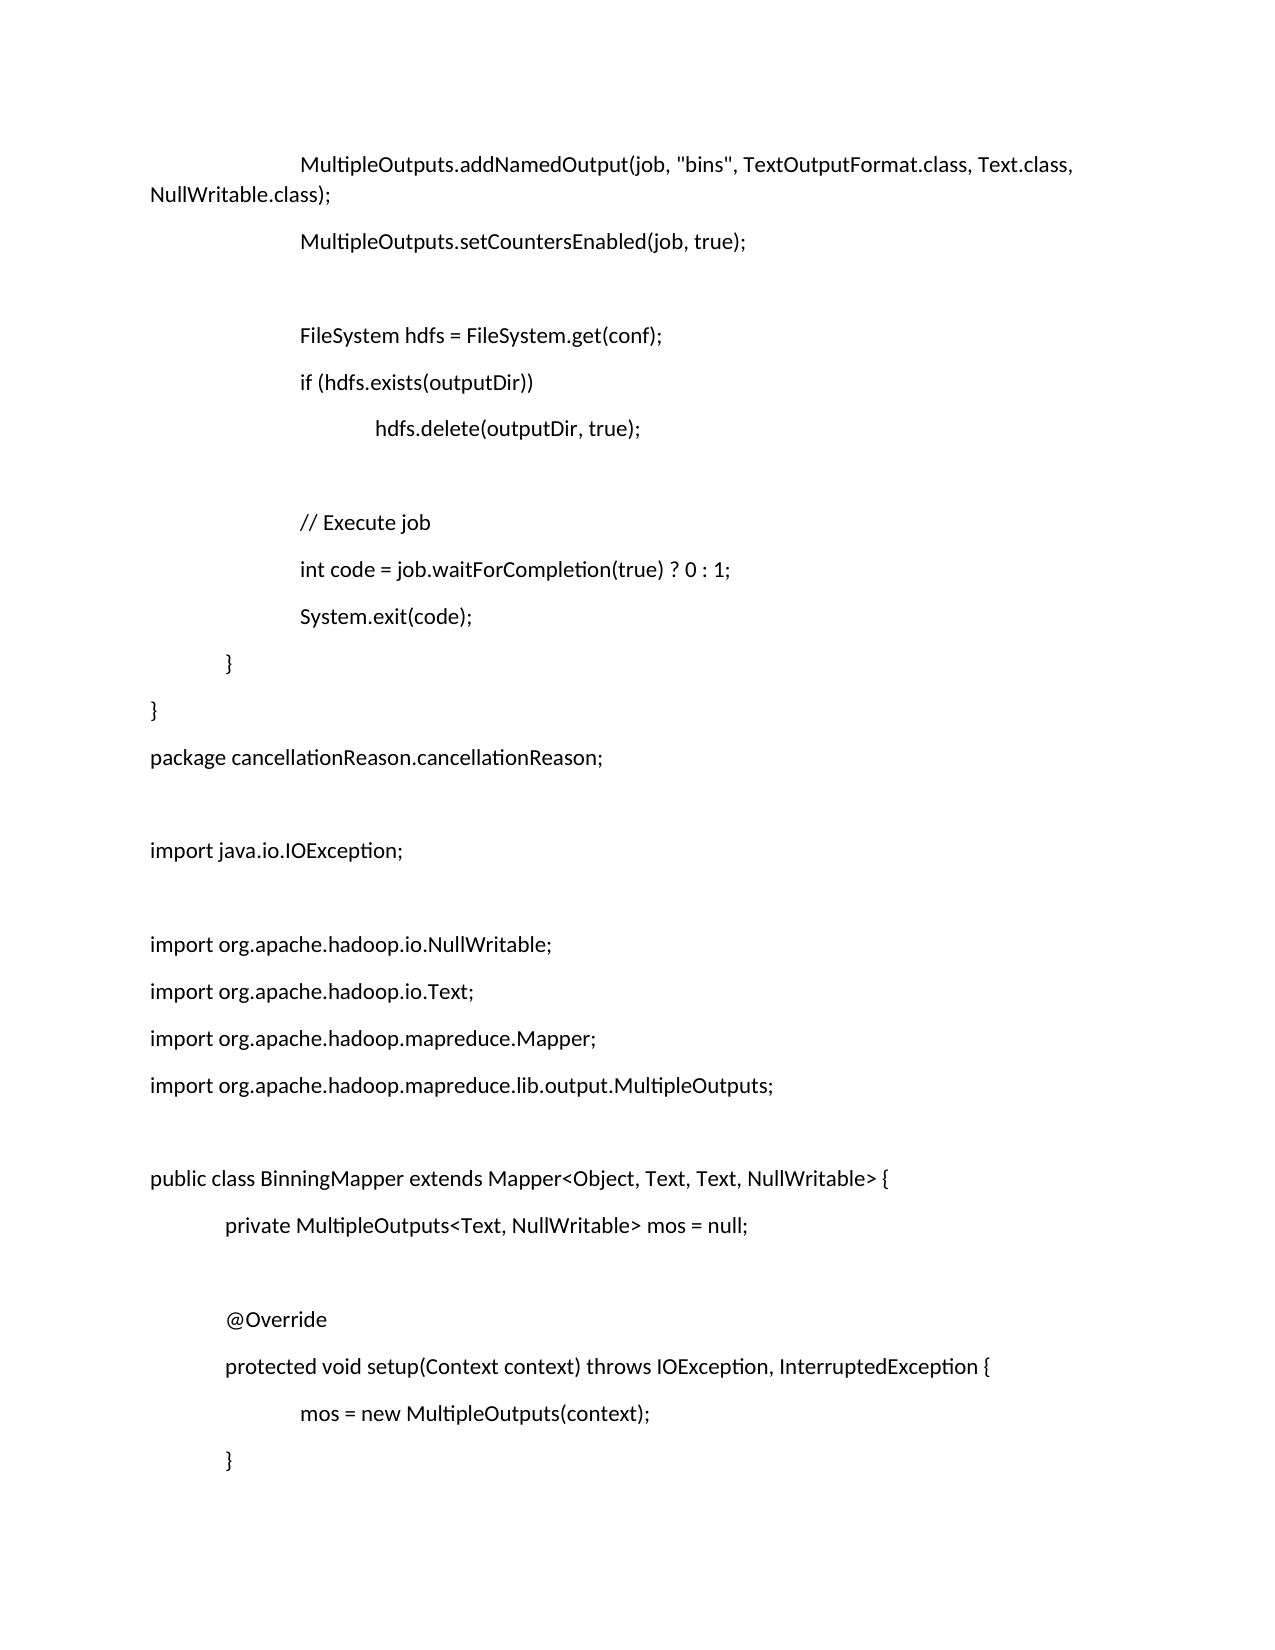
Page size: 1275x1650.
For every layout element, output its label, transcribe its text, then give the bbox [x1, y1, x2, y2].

text private MultipleOutputs<Text, NullWritable> mos = null; [150, 1211, 1125, 1239]
text } [150, 1446, 1125, 1474]
text } [150, 696, 1125, 724]
text import java.io.IOException; [150, 836, 1125, 864]
text import org.apache.hadoop.io.NullWritable; [150, 930, 1125, 958]
text import org.apache.hadoop.mapreduce.lib.output.MultipleOutputs; [150, 1071, 1125, 1099]
text if (hdfs.exists(outputDir)) [150, 368, 1125, 396]
text System.exit(code); [150, 602, 1125, 630]
text MultipleOutputs.addNamedOutput(job, "bins", TextOutputFormat.class, Text.class, NullWritable.class); [150, 150, 1125, 208]
text MultipleOutputs.setCountersEnabled(job, true); [150, 227, 1125, 255]
text import org.apache.hadoop.io.Text; [150, 977, 1125, 1005]
text public class BinningMapper extends Mapper<Object, Text, Text, NullWritable> { [150, 1164, 1125, 1193]
text mos = new MultipleOutputs(context); [150, 1399, 1125, 1427]
text @Override [150, 1305, 1125, 1333]
text import org.apache.hadoop.mapreduce.Mapper; [150, 1024, 1125, 1052]
text // Execute job [150, 508, 1125, 536]
text } [150, 649, 1125, 677]
text FileSystem hdfs = FileSystem.get(conf); [150, 321, 1125, 349]
text int code = job.waitForCompletion(true) ? 0 : 1; [150, 555, 1125, 583]
text package cancellationReason.cancellationReason; [150, 743, 1125, 771]
text protected void setup(Context context) throws IOException, InterruptedException { [150, 1352, 1125, 1380]
text hdfs.delete(outputDir, true); [150, 414, 1125, 443]
